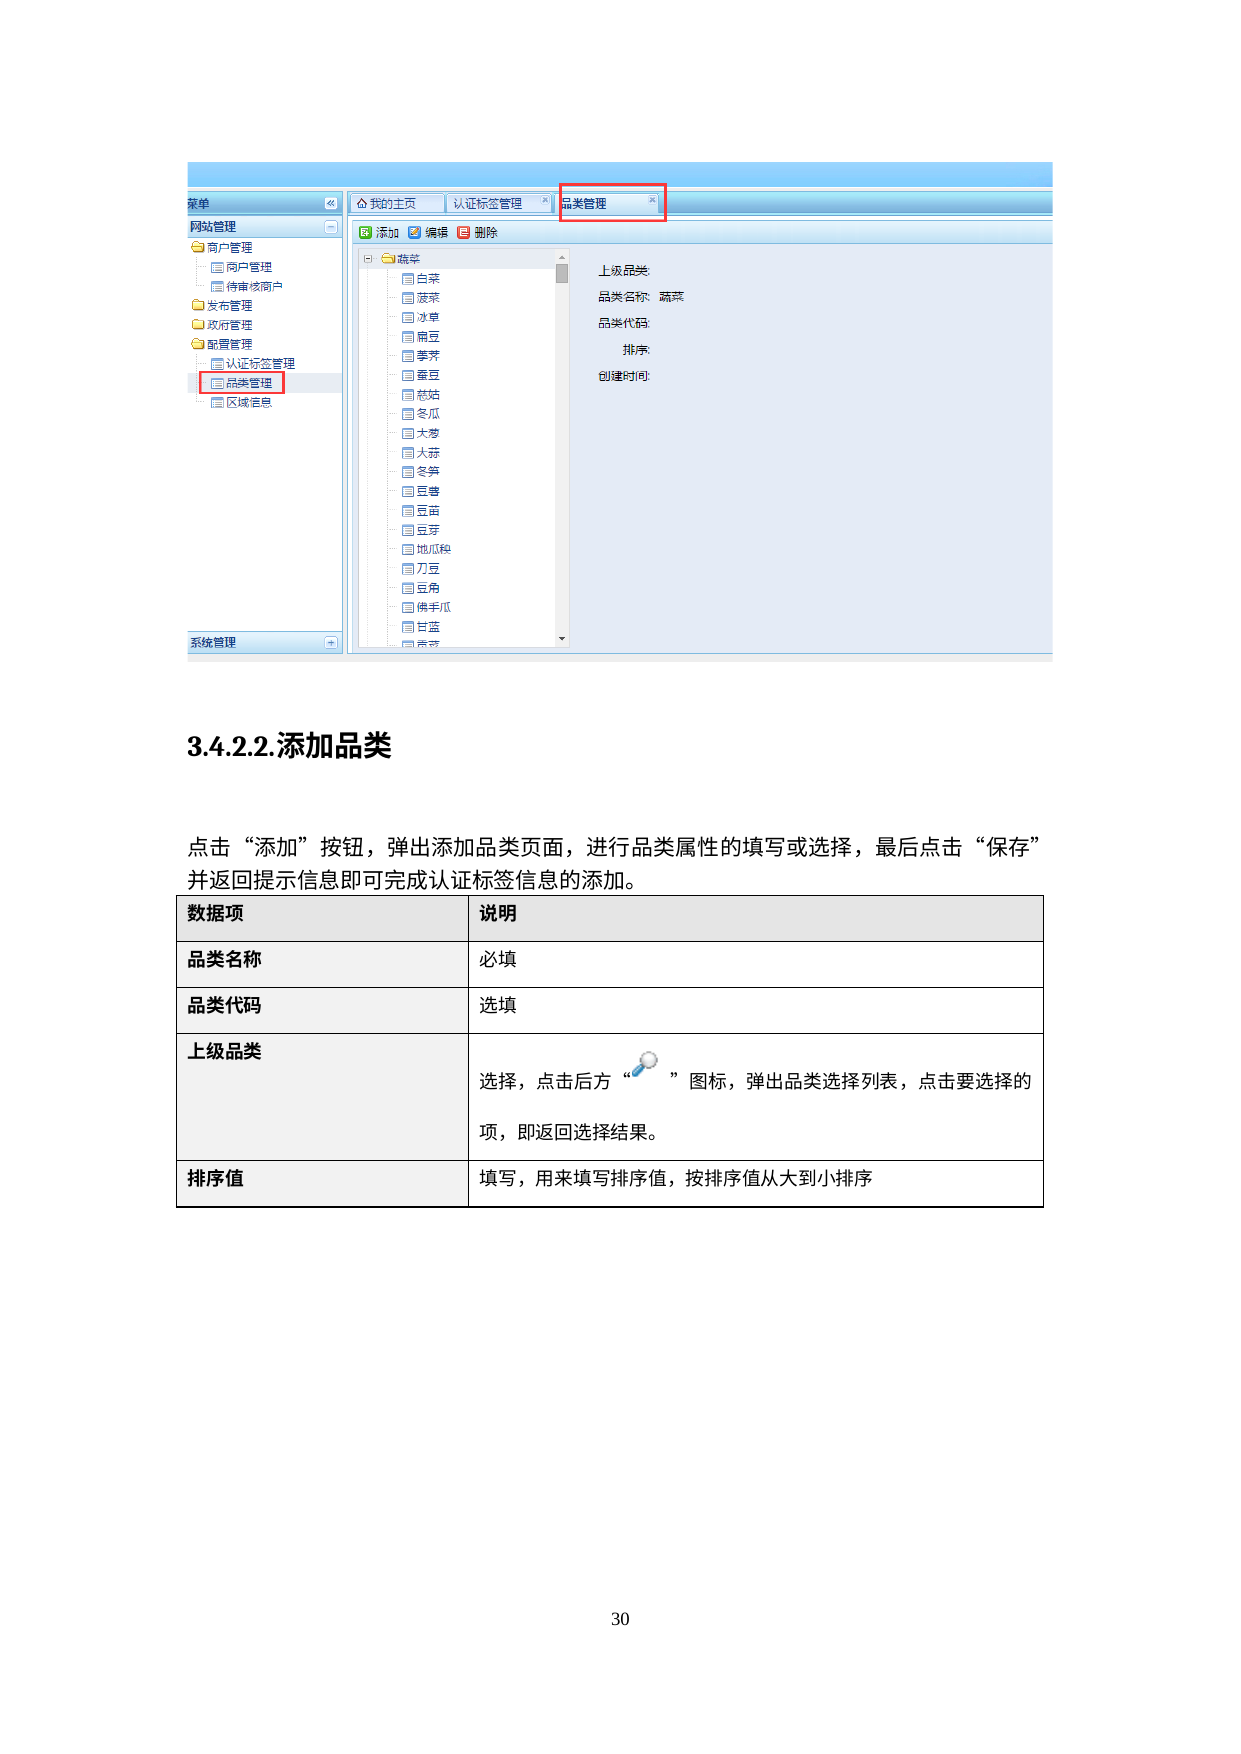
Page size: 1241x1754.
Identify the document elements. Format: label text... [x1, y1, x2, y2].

table_cell 上级品类 [177, 1034, 468, 1160]
subtitle 添加品类 [187, 711, 1053, 776]
text 点击“添加”按钮，弹出添加品类页面，进行品类属性的填写或选择，最后点击“保存”并返回提示信息即可完成认证标签信息的添加。 [187, 830, 1053, 895]
table_cell 选填 [469, 988, 1043, 1033]
table_cell 填写，用来填写排序值，按排序值从大到小排序 [469, 1161, 1043, 1206]
picture [187, 162, 1053, 662]
table_cell 品类名称 [177, 942, 468, 987]
table_cell 排序值 [177, 1161, 468, 1206]
table_header 数据项 [177, 896, 468, 941]
table_cell 品类代码 [177, 988, 468, 1033]
table_header 说明 [469, 896, 1043, 941]
table_cell 必填 [469, 942, 1043, 987]
table_cell 选择，点击后方“”图标，弹出品类选择列表，点击要选择的项，即返回选择结果。 [469, 1034, 1043, 1160]
picture [632, 1040, 671, 1088]
